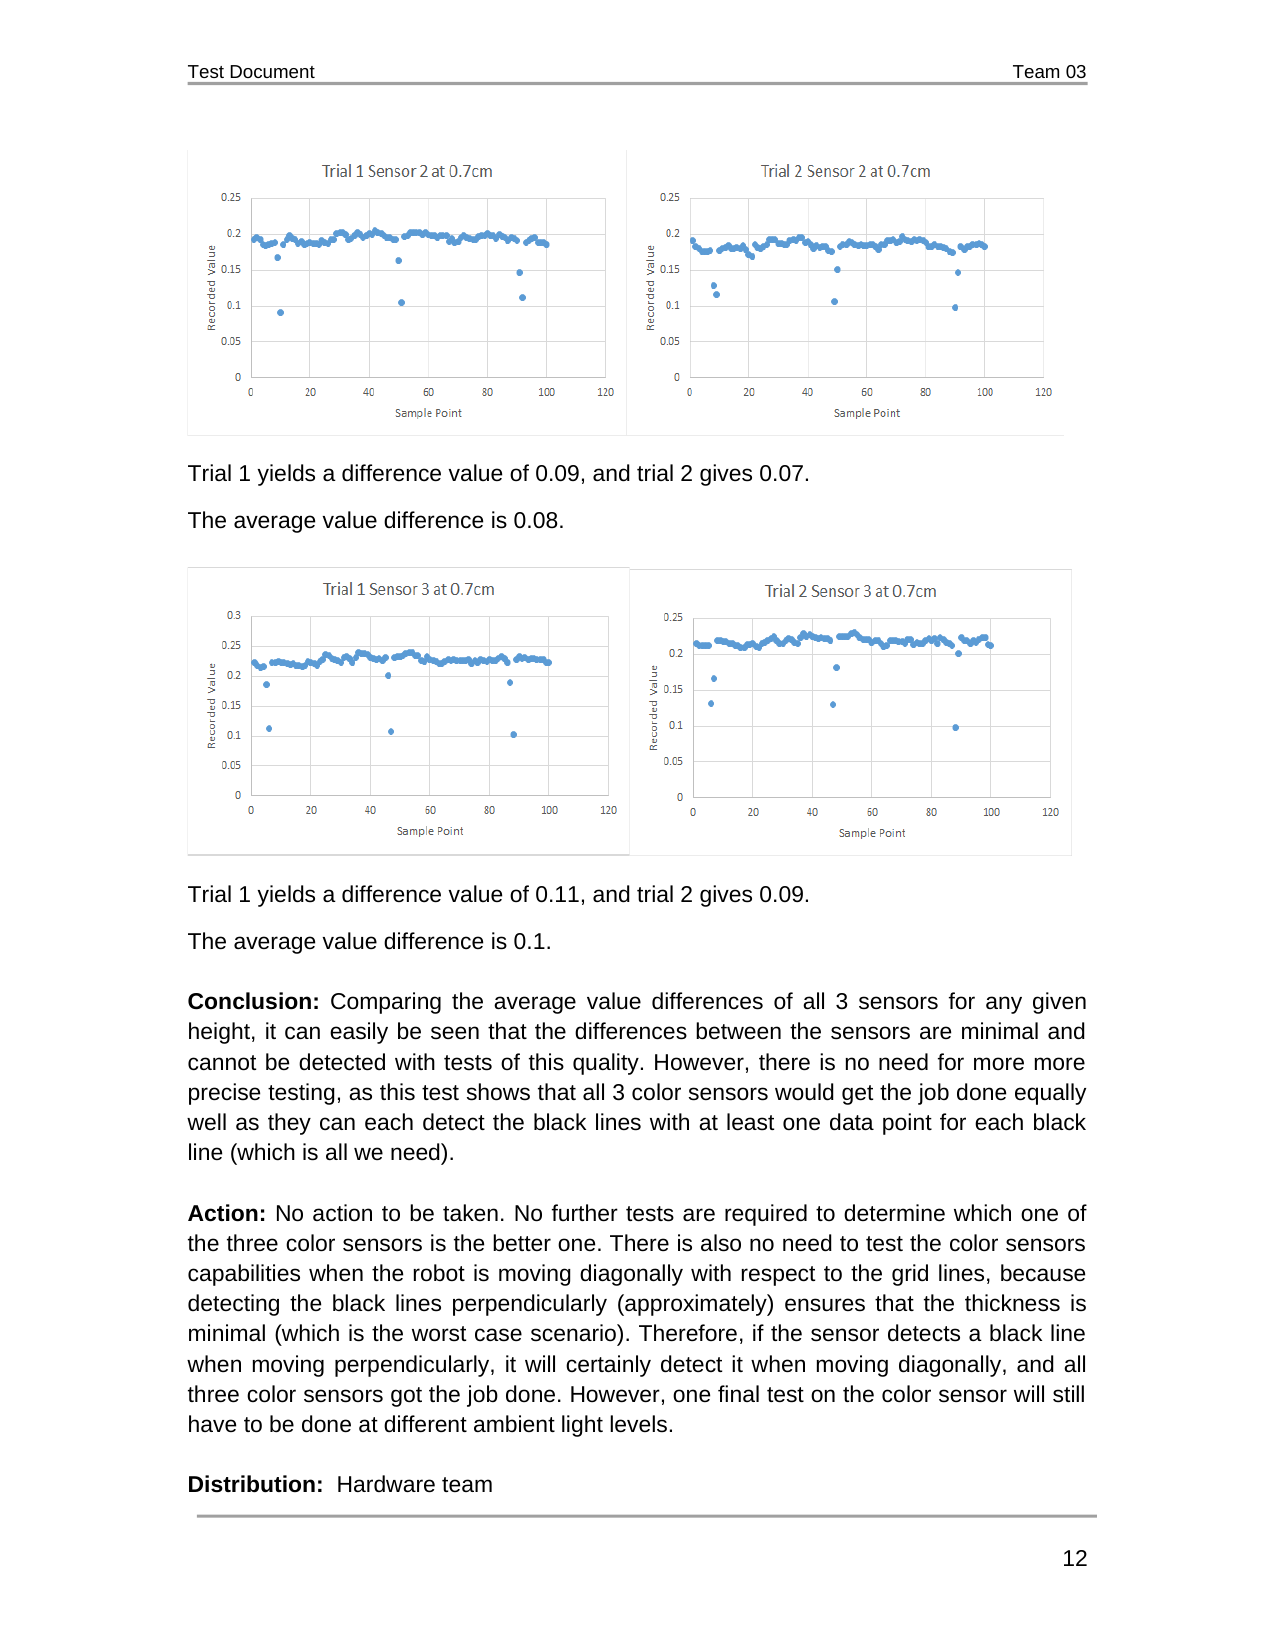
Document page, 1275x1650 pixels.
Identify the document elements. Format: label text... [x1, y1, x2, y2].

text The average value difference is 0.08. [187, 507, 1087, 533]
text The average value difference is 0.1. [187, 928, 1087, 954]
picture [187, 150, 1064, 436]
text Trial 1 yields a difference value of 0.09, and trial 2 gives 0.07. [187, 460, 1087, 486]
text Action: No action to be taken. No further tests are required to determine which one of the three color sensors is the better one. There is also no need to test the color sensors capabilities when the robot is moving diagonally with respect to the grid lines, because detecting the black lines perpendicularly (approximately) ensures that the thickness is minimal (which is the worst case scenario). Therefore, if the sensor detects a black line when moving perpendicularly, it will certainly detect it when moving diagonally, and all three color sensors got the job done. However, one final test on the color sensor will still have to be done at different ambient light levels. [187, 1199, 1087, 1437]
text Conclusion: Comparing the average value differences of all 3 sensors for any given height, it can easily be seen that the differences between the sensors are minimal and cannot be detected with tests of this quality. However, there is no need for more more precise testing, as this test shows that all 3 color sensors would get the job done equally well as they can each detect the black lines with at least one data point for each black line (which is all we need). [187, 988, 1087, 1166]
picture [187, 567, 1072, 856]
text Distribution: Hardware team [187, 1471, 1087, 1498]
text Trial 1 yields a difference value of 0.11, and trial 2 gives 0.09. [187, 881, 1087, 907]
